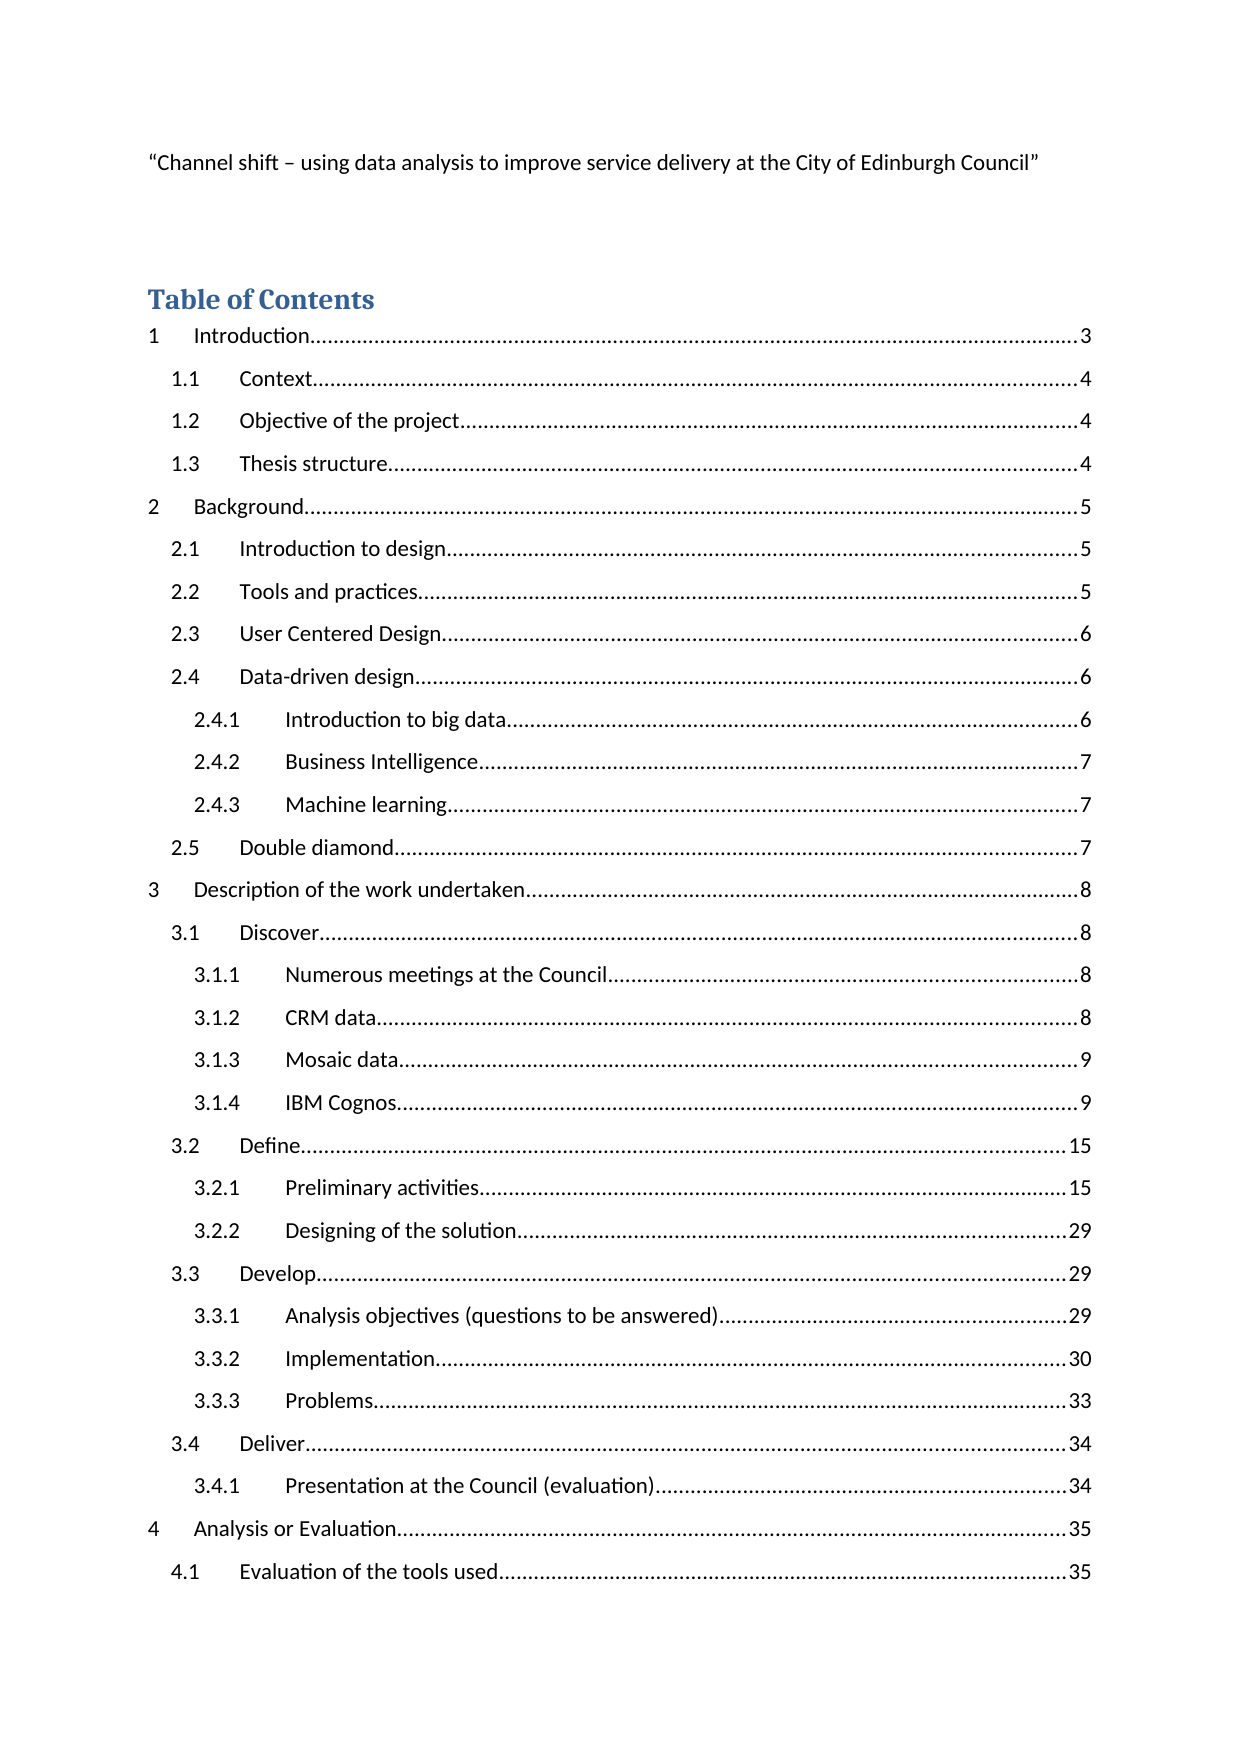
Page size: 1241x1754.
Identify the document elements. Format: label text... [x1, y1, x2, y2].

text “Channel shift – using data analysis to improve service delivery at the City of Edinburgh Council” [148, 148, 1093, 176]
